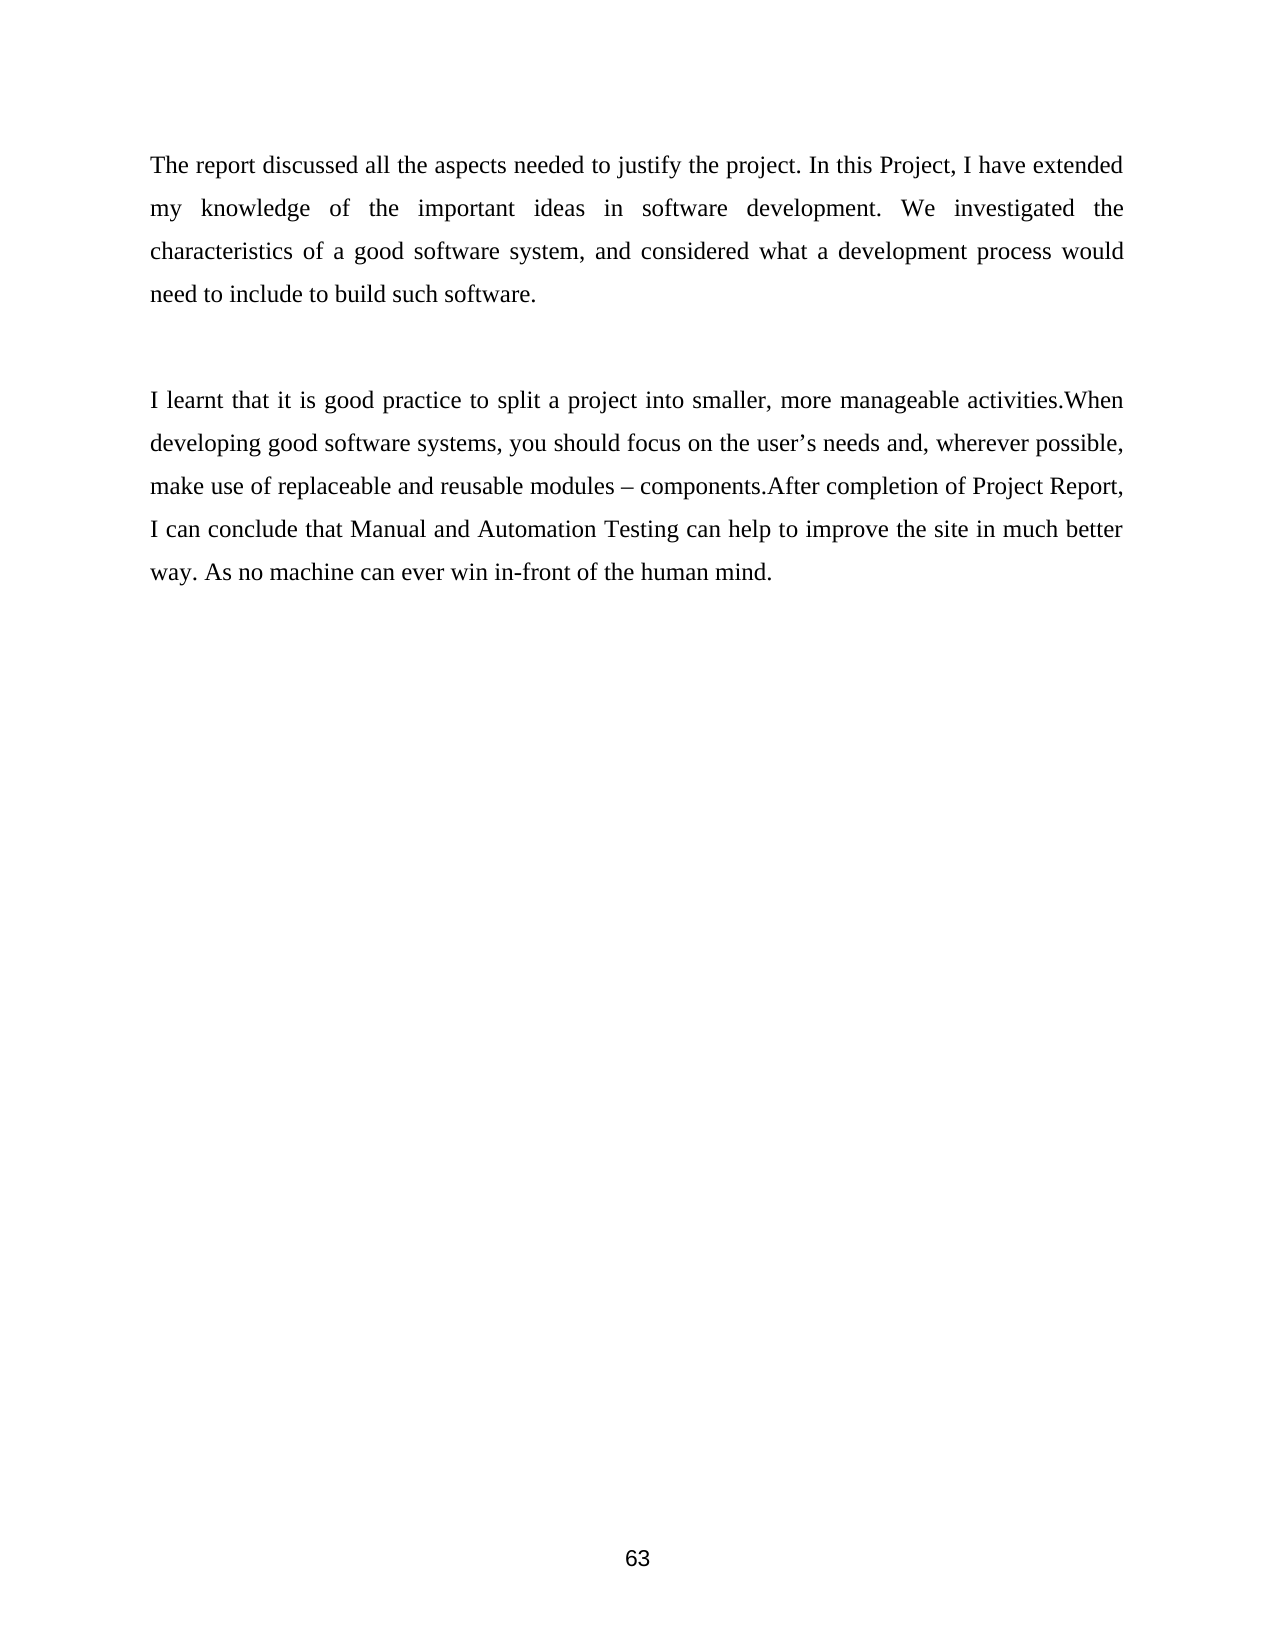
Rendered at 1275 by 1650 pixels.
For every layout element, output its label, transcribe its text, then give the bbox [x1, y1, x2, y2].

text I learnt that it is good practice to split a project into smaller, more manageable activities.When developing good software systems, you should focus on the user’s needs and, wherever possible, make use of replaceable and reusable modules – components.After completion of Project Report, I can conclude that Manual and Automation Testing can help to improve the site in much better way. As no machine can ever win in-front of the human mind. [150, 385, 1125, 586]
text The report discussed all the aspects needed to justify the project. In this Project, I have extended my knowledge of the important ideas in software development. We investigated the characteristics of a good software system, and considered what a development process would need to include to build such software. [150, 150, 1125, 308]
